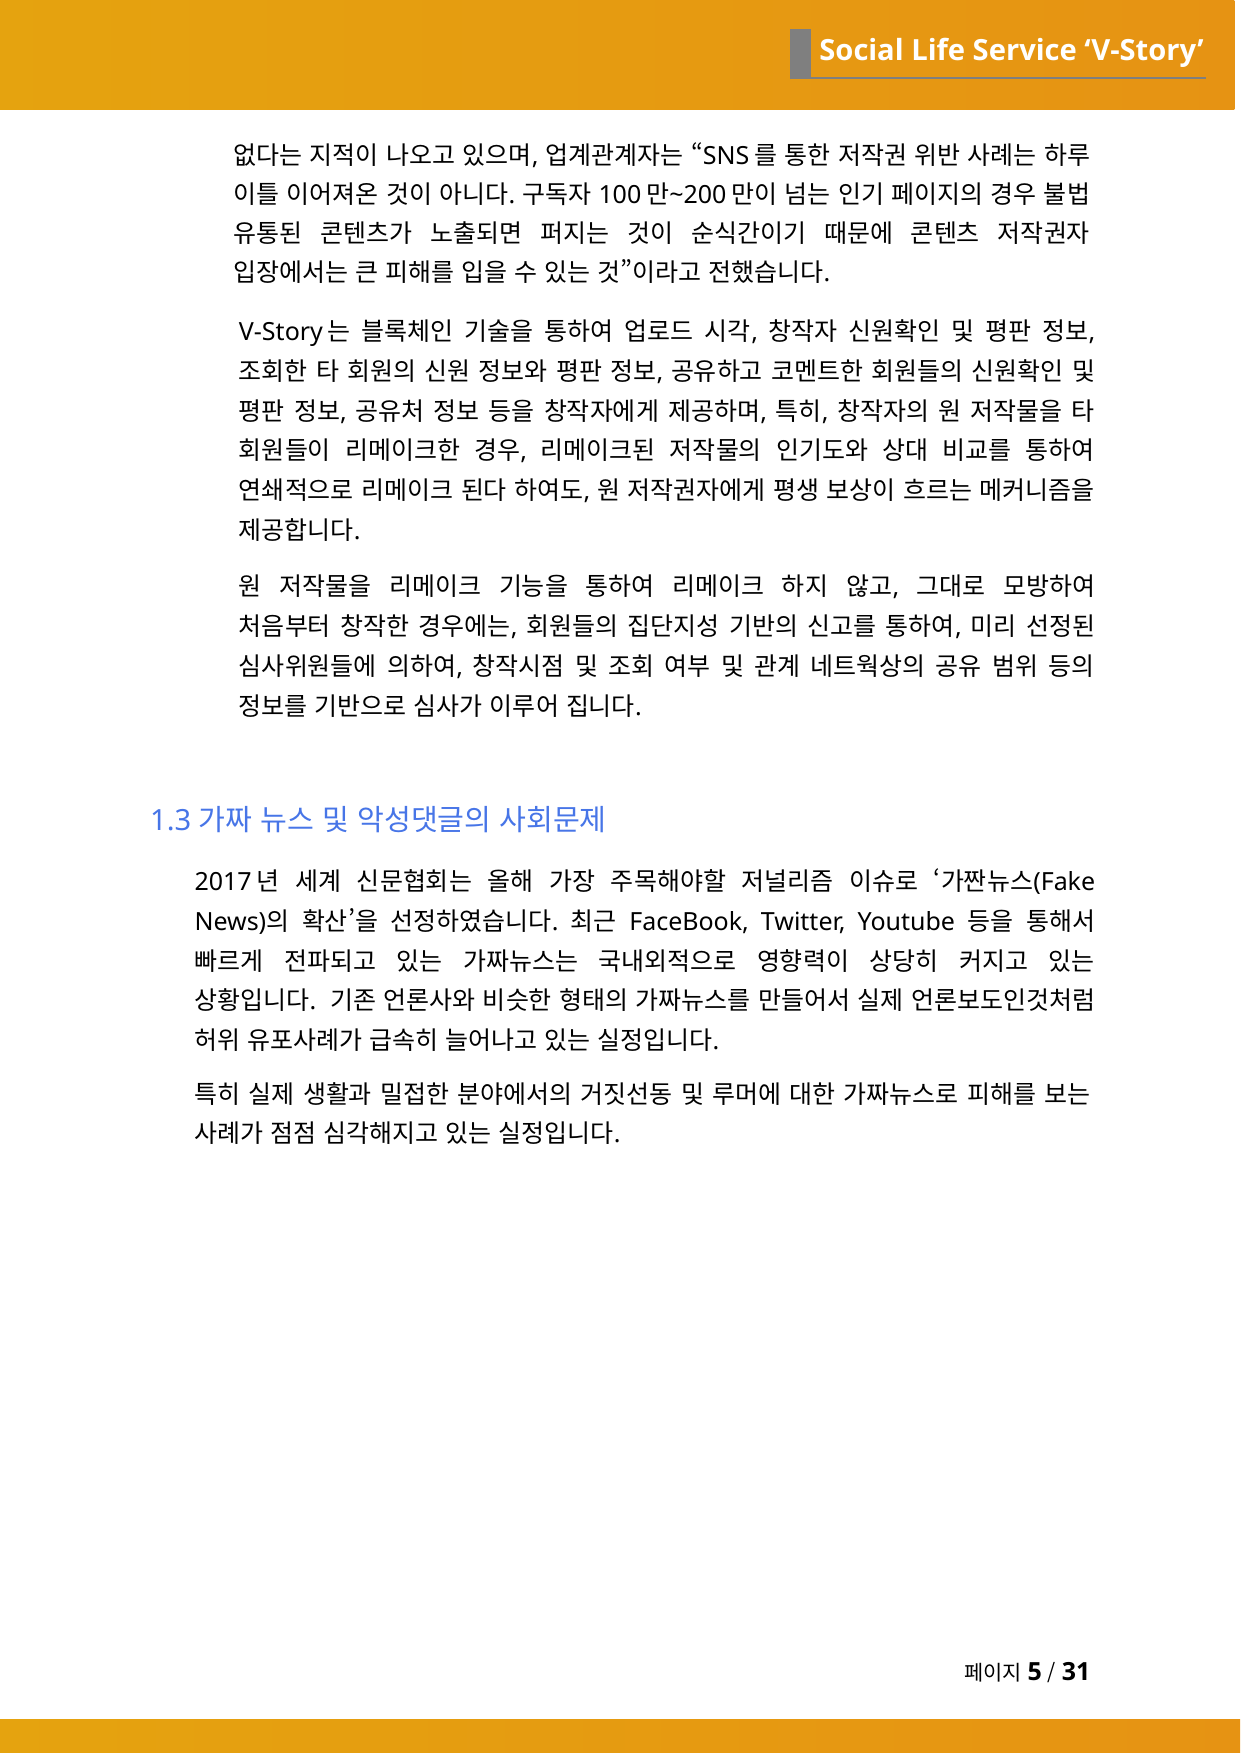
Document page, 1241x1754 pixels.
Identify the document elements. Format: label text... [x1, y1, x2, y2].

text 2017년 세계 신문협회는 올해 가장 주목해야할 저널리즘 이슈로 ‘가짠뉴스(Fake News)의 확산’을 선정하였습니다. 최근 FaceBook, Twitter, Youtube 등을 통해서 빠르게 전파되고 있는 가짜뉴스는 국내외적으로 영향력이 상당히 커지고 있는 상황입니다. 기존 언론사와 비슷한 형태의 가짜뉴스를 만들어서 실제 언론보도인것처럼 허위 유포사례가 급속히 늘어나고 있는 실정입니다. [194, 859, 1095, 1058]
text 특히 실제 생활과 밀접한 분야에서의 거짓선동 및 루머에 대한 가짜뉴스로 피해를 보는 사례가 점점 심각해지고 있는 실정입니다. [194, 1074, 1090, 1149]
text 1.3 가짜 뉴스 및 악성댓글의 사회문제 [150, 796, 1090, 839]
text V-Story는 블록체인 기술을 통하여 업로드 시각, 창작자 신원확인 및 평판 정보, 조회한 타 회원의 신원 정보와 평판 정보, 공유하고 코멘트한 회원들의 신원확인 및 평판 정보, 공유처 정보 등을 창작자에게 제공하며, 특히, 창작자의 원 저작물을 타 회원들이 리메이크한 경우, 리메이크된 저작물의 인기도와 상대 비교를 통하여 연쇄적으로 리메이크 된다 하여도, 원 저작권자에게 평생 보상이 흐르는 메커니즘을 제공합니다. [239, 308, 1095, 547]
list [233, 136, 1090, 289]
text 원 저작물을 리메이크 기능을 통하여 리메이크 하지 않고, 그대로 모방하여 처음부터 창작한 경우에는, 회원들의 집단지성 기반의 신고를 통하여, 미리 선정된 심사위원들에 의하여, 창작시점 및 조회 여부 및 관계 네트웍상의 공유 범위 등의 정보를 기반으로 심사가 이루어 집니다. [239, 564, 1095, 723]
